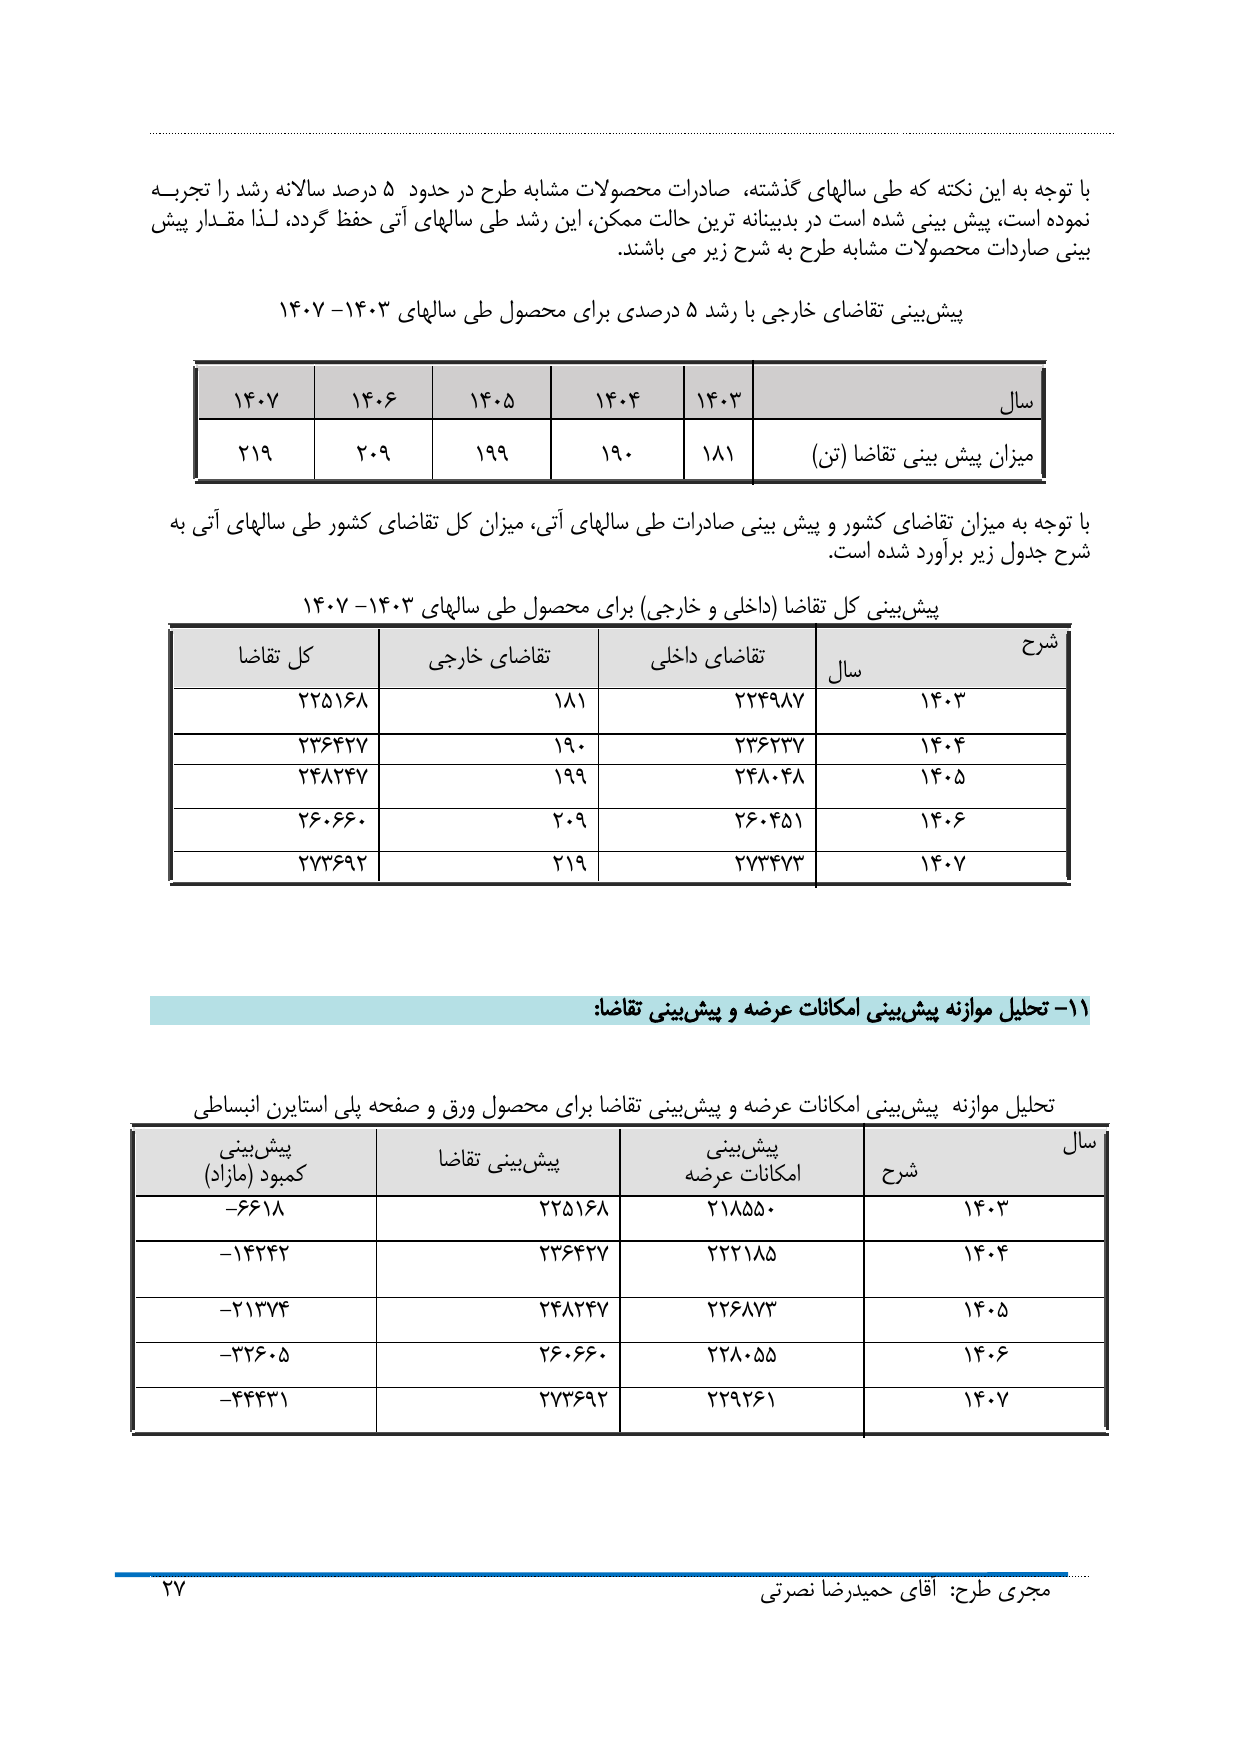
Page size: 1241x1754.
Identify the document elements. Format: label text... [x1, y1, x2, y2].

table_header 1404 [552, 366, 683, 418]
table_cell 1404 [817, 735, 1066, 764]
table_cell 190 [552, 420, 683, 479]
table_cell 21374- [136, 1298, 376, 1342]
table_header شرح سال [817, 628, 1069, 687]
table_cell 224987 [599, 689, 815, 733]
table_header تقاضاي خارجي [380, 629, 598, 687]
table_header 1403 [685, 366, 752, 418]
table_cell 248247 [174, 765, 378, 808]
text پيش‌بيني كل تقاضا (داخلي و خارجي) براي محصول طي سالهاي 1403- 1407 [150, 594, 1090, 623]
table_cell 260451 [599, 809, 815, 851]
table_cell 229261 [621, 1388, 863, 1432]
text با توجه به میزان تقاضای کشور و پیش بینی صادرات طی سالهای آتی، میزان کل تقاضای کشور طی سالهای آتی به شرح جدول زیر برآورد شده است. [150, 510, 1090, 569]
table_header 1405 [433, 366, 550, 418]
table_cell 1407 [817, 852, 1069, 881]
table_cell 236237 [599, 735, 815, 764]
table_cell 225168 [377, 1197, 619, 1240]
table_cell 181 [380, 689, 598, 733]
table_header كل تقاضا [171, 628, 378, 687]
table_header 1407 [196, 364, 314, 418]
table_cell 199 [380, 765, 598, 808]
table_cell 236427 [377, 1242, 619, 1297]
table_header 1406 [315, 366, 432, 418]
table_header سال شرح [865, 1127, 1107, 1195]
table_cell 1406 [817, 809, 1066, 851]
table_cell 6618- [136, 1197, 376, 1240]
table_header پيش‌بيني تقاضا [377, 1129, 619, 1195]
table_cell 218550 [621, 1197, 863, 1240]
table_cell 225168 [174, 689, 378, 733]
text تحلیل موازنه پيش‌بيني امكانات عرضه و پيش‌بيني تقاضا براي محصول ورق و صفحه پلی استایرن انبساطی [150, 1093, 1090, 1123]
table_cell 273692 [377, 1388, 619, 1432]
table_cell 32605- [136, 1343, 376, 1387]
table_cell 1405 [865, 1298, 1104, 1342]
table_cell 248247 [377, 1298, 619, 1342]
table_cell 228055 [621, 1343, 863, 1387]
table_cell 190 [380, 735, 598, 764]
table_cell 1406 [865, 1343, 1104, 1387]
table_cell 222185 [621, 1242, 863, 1297]
table_cell 209 [380, 809, 598, 851]
table_header پيش‌بيني امكانات عرضه [621, 1129, 863, 1195]
table_cell 219 [196, 420, 314, 479]
table_cell 1403 [817, 689, 1066, 733]
table_cell 14242- [136, 1242, 376, 1297]
table_cell 226873 [621, 1298, 863, 1342]
text پيش‌بيني تقاضاي خارجي با رشد 5 درصدی براي محصول طي سالهاي 1403- 1407 [150, 298, 1090, 327]
table_cell 1407 [865, 1388, 1107, 1432]
table_cell 209 [315, 420, 432, 479]
table_cell 199 [433, 420, 550, 479]
table_cell 1405 [817, 765, 1066, 808]
table_cell 219 [380, 852, 598, 881]
table_cell 236427 [174, 735, 378, 764]
table_cell 273473 [599, 852, 815, 881]
table_cell 248048 [599, 765, 815, 808]
table_cell 44431- [133, 1388, 376, 1432]
table_cell 260660 [174, 809, 378, 851]
table_cell 181 [685, 420, 752, 479]
table_cell 1404 [865, 1242, 1104, 1297]
table_cell ميزان پيش بيني تقاضا (تن) [754, 420, 1044, 479]
table_cell 1403 [865, 1197, 1104, 1240]
table_header تقاضاي داخلي [599, 629, 815, 687]
table_cell 260660 [377, 1343, 619, 1387]
table_header سال [754, 364, 1044, 418]
text 11- تحليل موازنه پيش‌بيني امكانات عرضه و پيش‌بيني تقاضا: [150, 996, 1090, 1025]
text با توجه به این نکته که طی سالهای گذشته، صادرات محصولات مشابه طرح در حدود 5 درصد سالانه رشد را تجربه نموده است، پیش بینی شده است در بدبینانه ترین حالت ممکن، این رشد طی سالهای آتی حفظ گردد، لذا مقدار پیش بینی صاردات محصولات مشابه طرح به شرح زیر می باشند. [150, 177, 1090, 265]
table_header پيش‌بيني كمبود (مازاد) [133, 1127, 376, 1195]
table_cell 273692 [171, 852, 378, 881]
